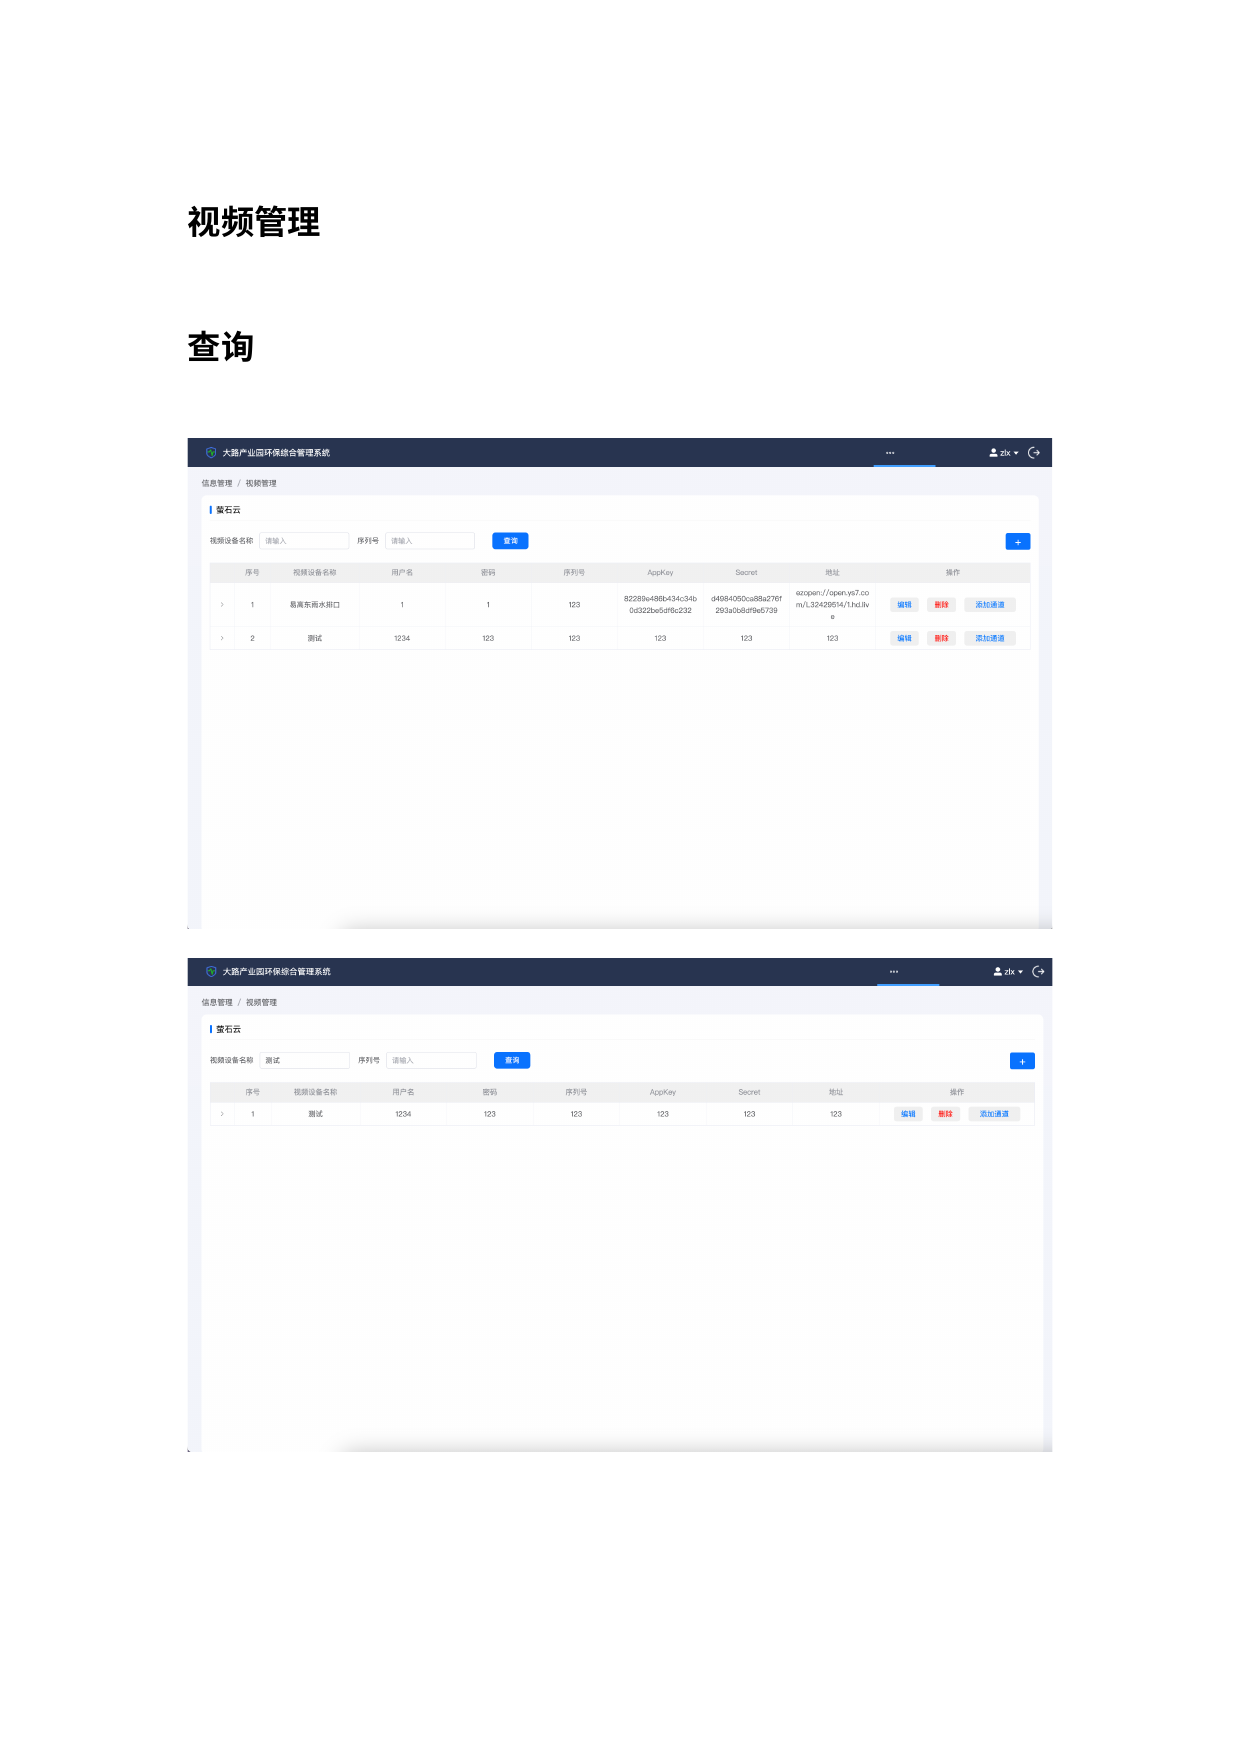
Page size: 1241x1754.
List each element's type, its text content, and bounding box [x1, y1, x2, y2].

picture [187, 958, 1053, 1452]
picture [187, 438, 1053, 929]
subtitle 查询 [187, 314, 1053, 379]
subtitle 视频管理 [187, 189, 1053, 254]
